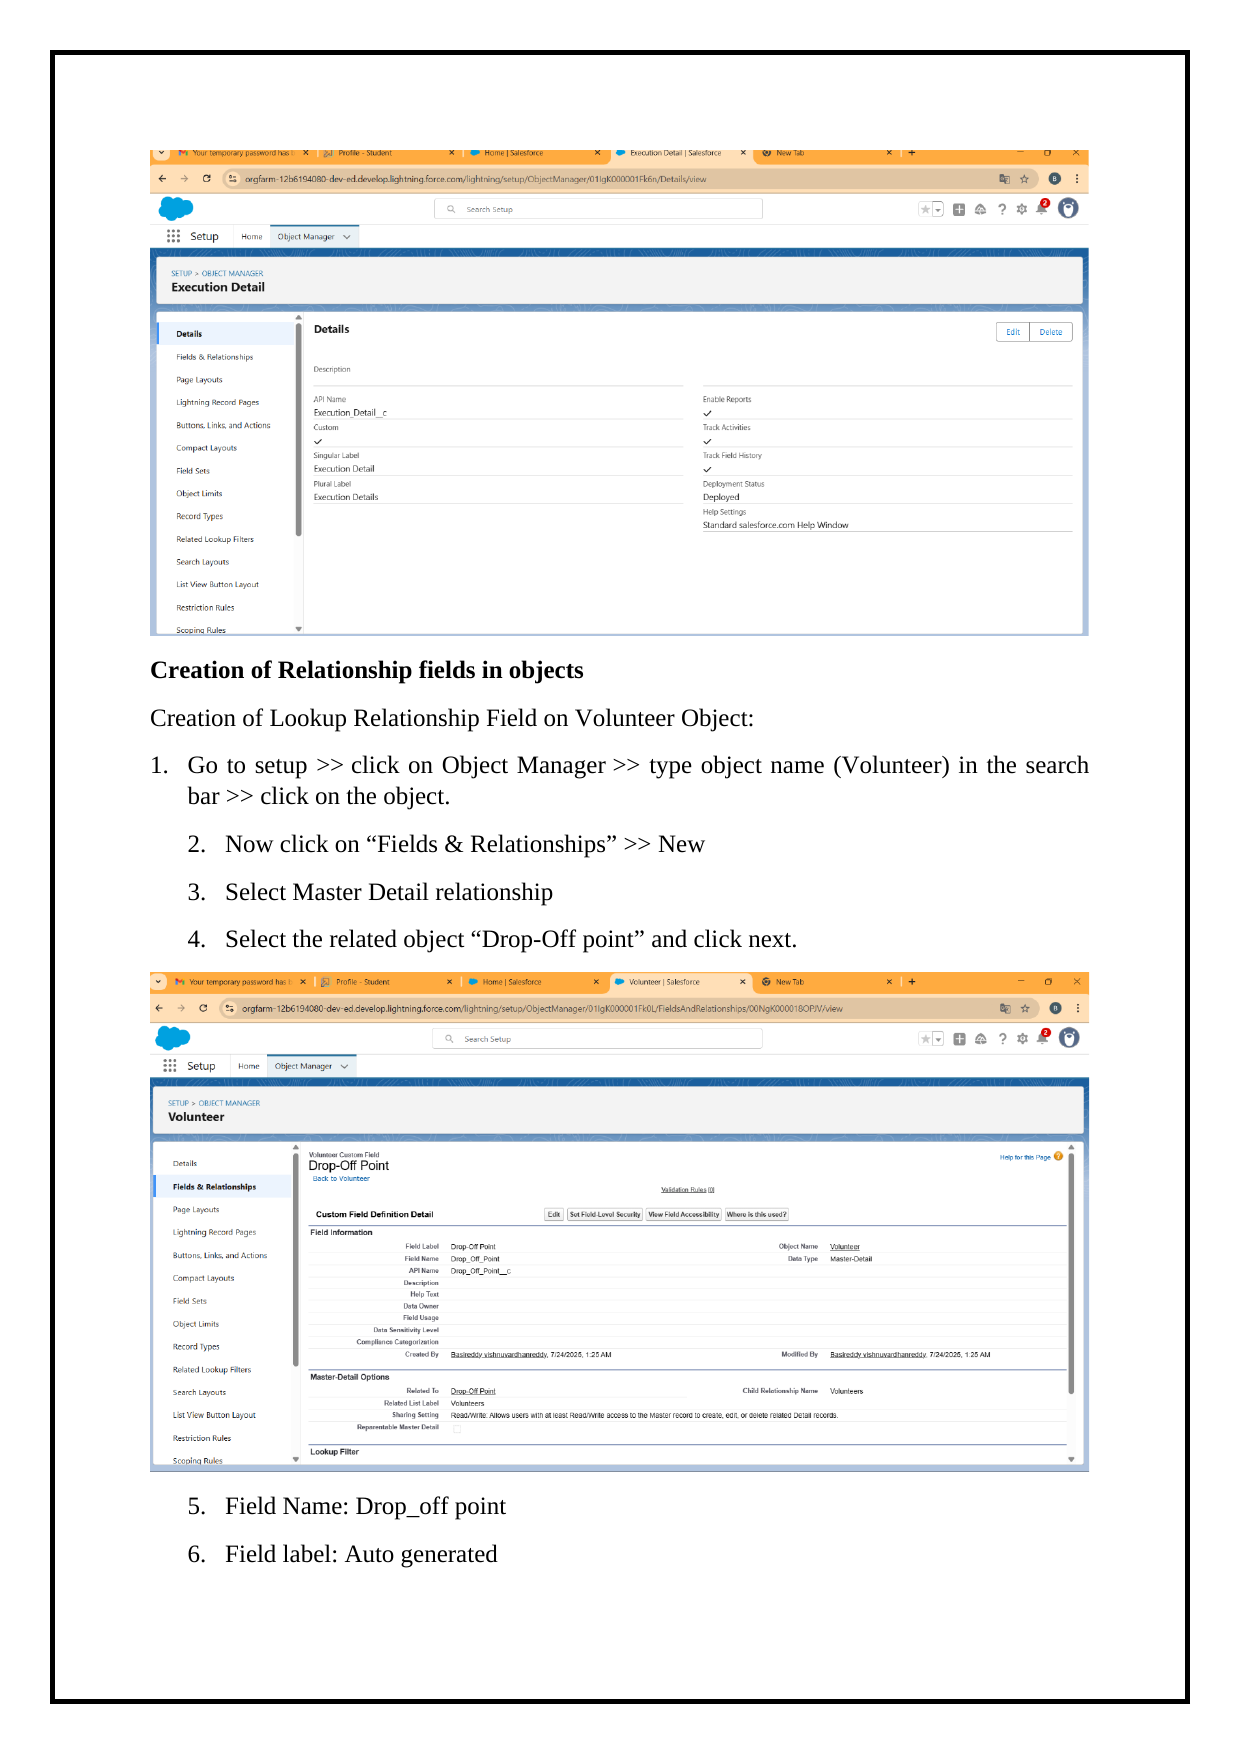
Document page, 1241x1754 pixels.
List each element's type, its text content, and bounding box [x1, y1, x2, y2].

list Select Master Detail relationship [187, 877, 1090, 906]
text Creation of Relationship fields in objects [150, 655, 1090, 684]
text Creation of Lookup Relationship Field on Volunteer Object: [150, 703, 1090, 731]
list Now click on “Fields & Relationships” >> New [187, 829, 1090, 858]
list Go to setup >> click on Object Manager >> type object name (Volunteer) in the search bar >> click on the object. [150, 750, 1090, 810]
picture [150, 150, 1089, 636]
list Field Name: Drop_off point [187, 1491, 1090, 1520]
picture [150, 972, 1090, 1472]
list Field label: Auto generated [187, 1539, 1090, 1567]
list Select the related object “Drop-Off point” and click next. [187, 924, 1090, 953]
